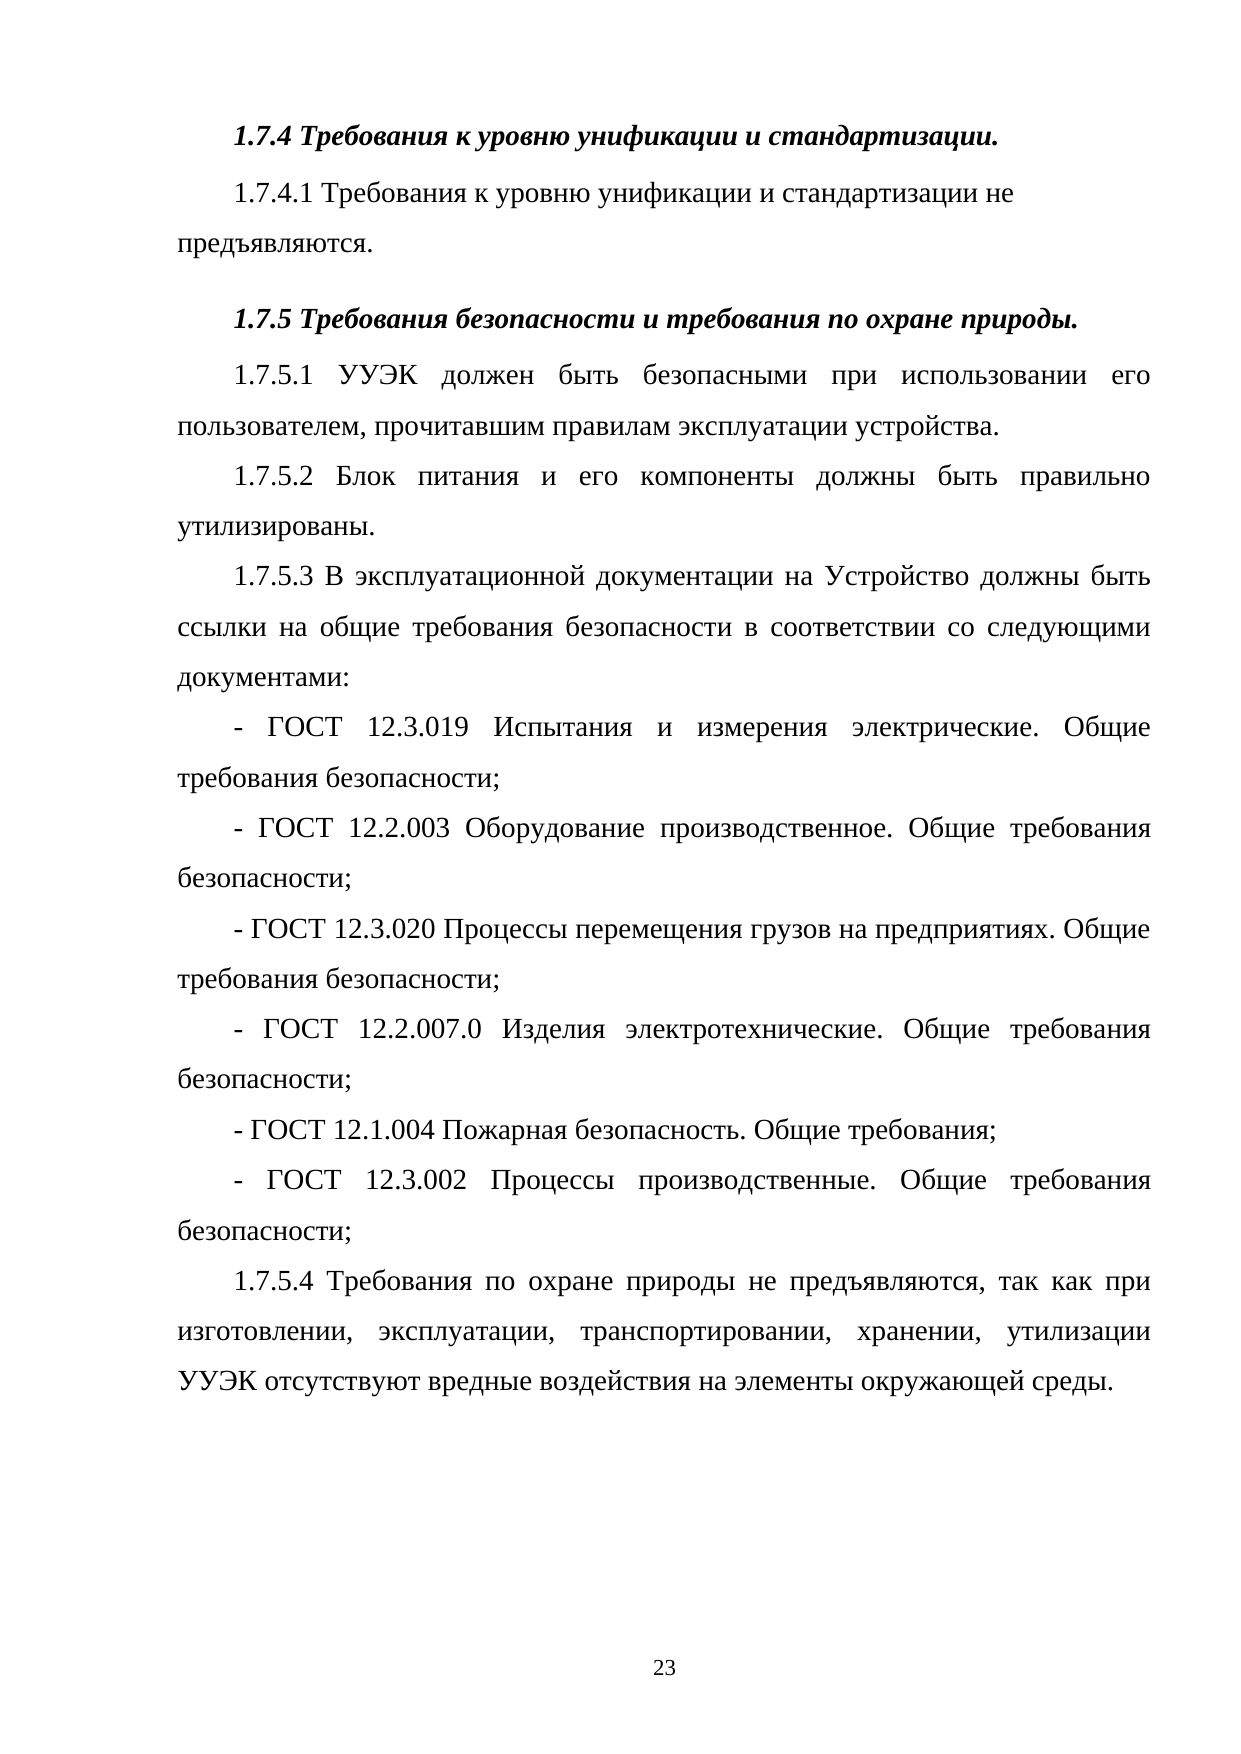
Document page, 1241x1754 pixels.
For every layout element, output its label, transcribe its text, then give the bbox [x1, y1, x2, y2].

list 1.7.5.2 Блок питания и его компоненты должны быть правильно утилизированы. [177, 458, 1152, 542]
subtitle 1.7.4 Требования к уровню унификации и стандартизации. [177, 118, 1152, 152]
list - ГОСТ 12.1.004 Пожарная безопасность. Общие требования; [177, 1112, 1152, 1146]
list - ГОСТ 12.3.002 Процессы производственные. Общие требования безопасности; [177, 1162, 1152, 1246]
list - ГОСТ 12.3.020 Процессы перемещения грузов на предприятиях. Общие требования безопасности; [177, 911, 1152, 994]
list 1.7.5.4 Требования по охране природы не предъявляются, так как при изготовлении, эксплуатации, транспортировании, хранении, утилизации УУЭК отсутствуют вредные воздействия на элементы окружающей среды. [177, 1263, 1152, 1397]
list - ГОСТ 12.2.003 Оборудование производственное. Общие требования безопасности; [177, 810, 1152, 894]
list 1.7.4.1 Требования к уровню унификации и стандартизации не предъявляются. [177, 175, 1152, 259]
list 1.7.5.3 В эксплуатационной документации на Устройство должны быть ссылки на общие требования безопасности в соответствии со следующими документами: [177, 558, 1152, 693]
list 1.7.5.1 УУЭК должен быть безопасными при использовании его пользователем, прочитавшим правилам эксплуатации устройства. [177, 357, 1152, 441]
subtitle 1.7.5 Требования безопасности и требования по охране природы. [177, 301, 1152, 334]
list - ГОСТ 12.3.019 Испытания и измерения электрические. Общие требования безопасности; [177, 709, 1152, 793]
list - ГОСТ 12.2.007.0 Изделия электротехнические. Общие требования безопасности; [177, 1011, 1152, 1095]
